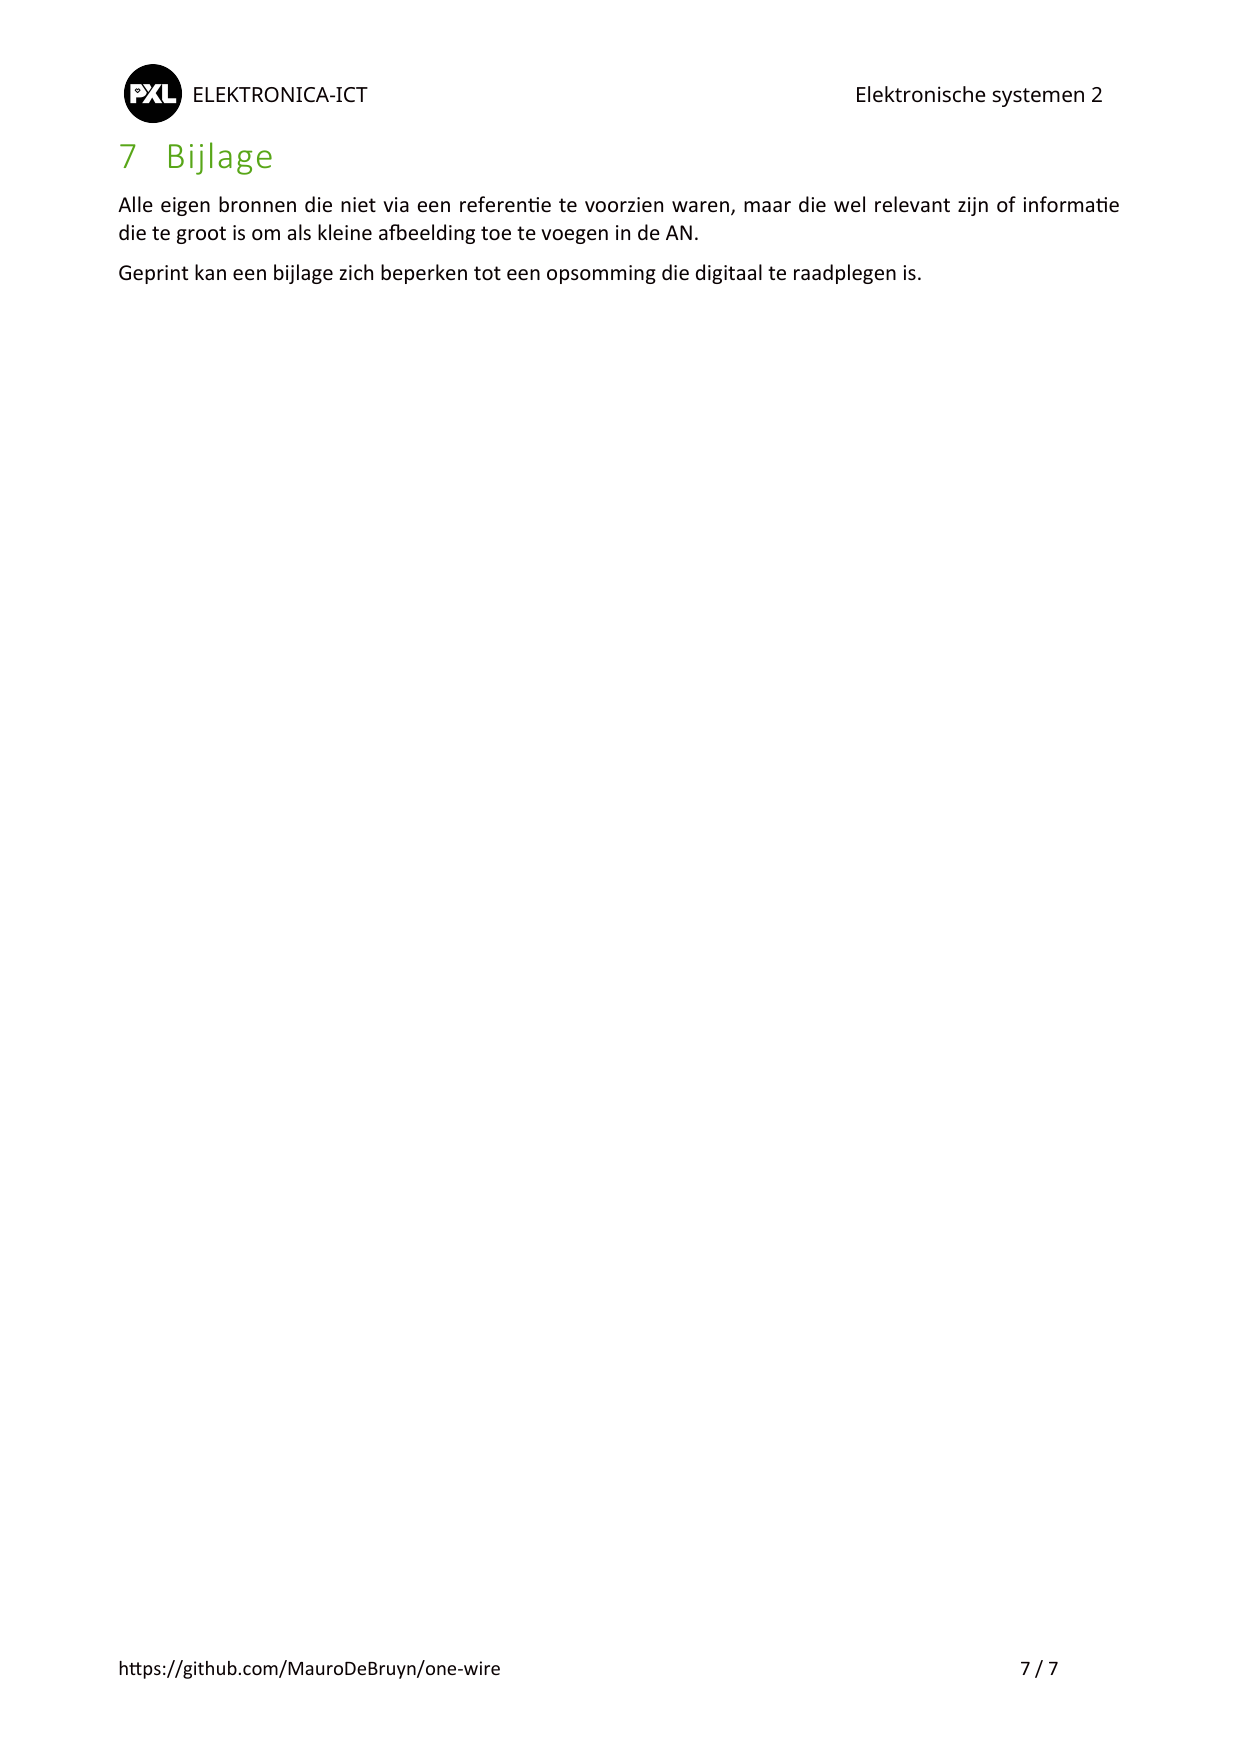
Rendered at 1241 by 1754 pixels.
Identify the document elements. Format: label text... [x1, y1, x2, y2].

subtitle Bijlage [118, 132, 1122, 177]
picture [118, 59, 188, 129]
text Alle eigen bronnen die niet via een referentie te voorzien waren, maar die wel relevant zijn of informatie die te groot is om als kleine afbeelding toe te voegen in de AN. [118, 190, 1122, 246]
text Geprint kan een bijlage zich beperken tot een opsomming die digitaal te raadplegen is. [118, 258, 1122, 286]
